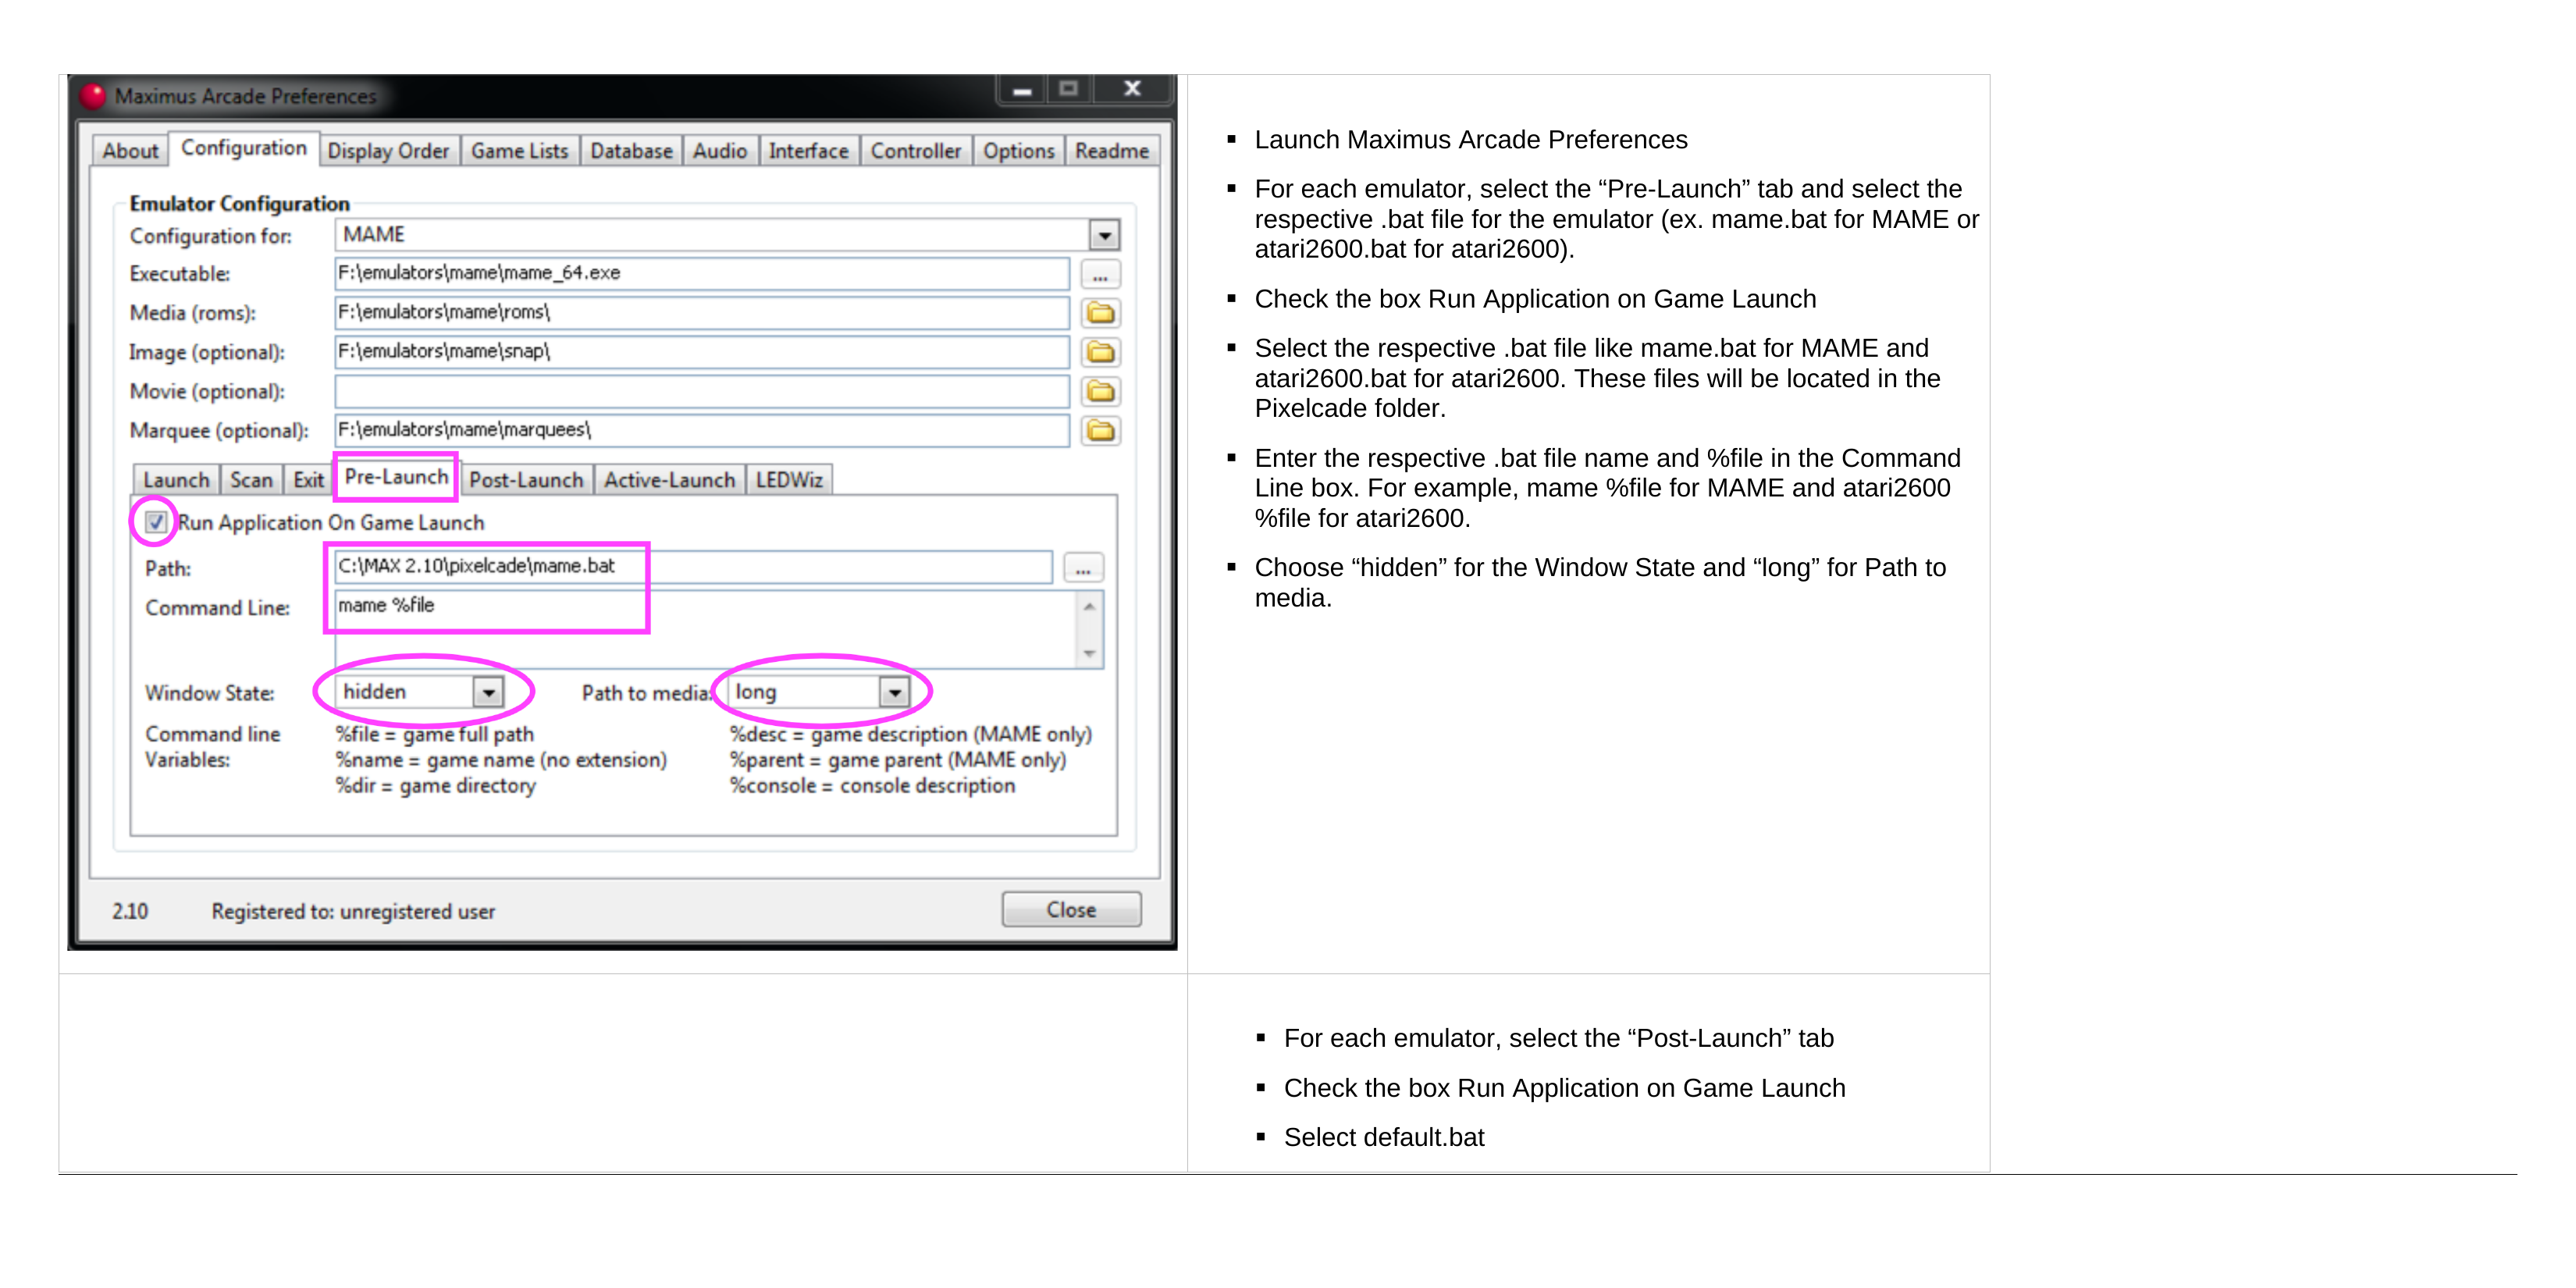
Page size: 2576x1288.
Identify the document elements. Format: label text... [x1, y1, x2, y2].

table_cell [59, 974, 1187, 1172]
table_cell [59, 75, 1187, 973]
table_cell Launch Maximus Arcade Preferences For each emulator, select the “Pre-Launch” tab and select the respective .bat file for the emulator (ex. mame.bat for MAME or atari2600.bat for atari2600). Check the box Run Application on Game Launch Select the respective .bat file like mame.bat for MAME and atari2600.bat for atari2600. These files will be located in the Pixelcade folder. Enter the respective .bat file name and %file in the Command Line box. For example, mame %file for MAME and atari2600 %file for atari2600. Choose “hidden” for the Window State and “long” for Path to media. [1188, 75, 1990, 973]
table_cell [1188, 974, 1990, 1172]
picture [67, 74, 1178, 951]
